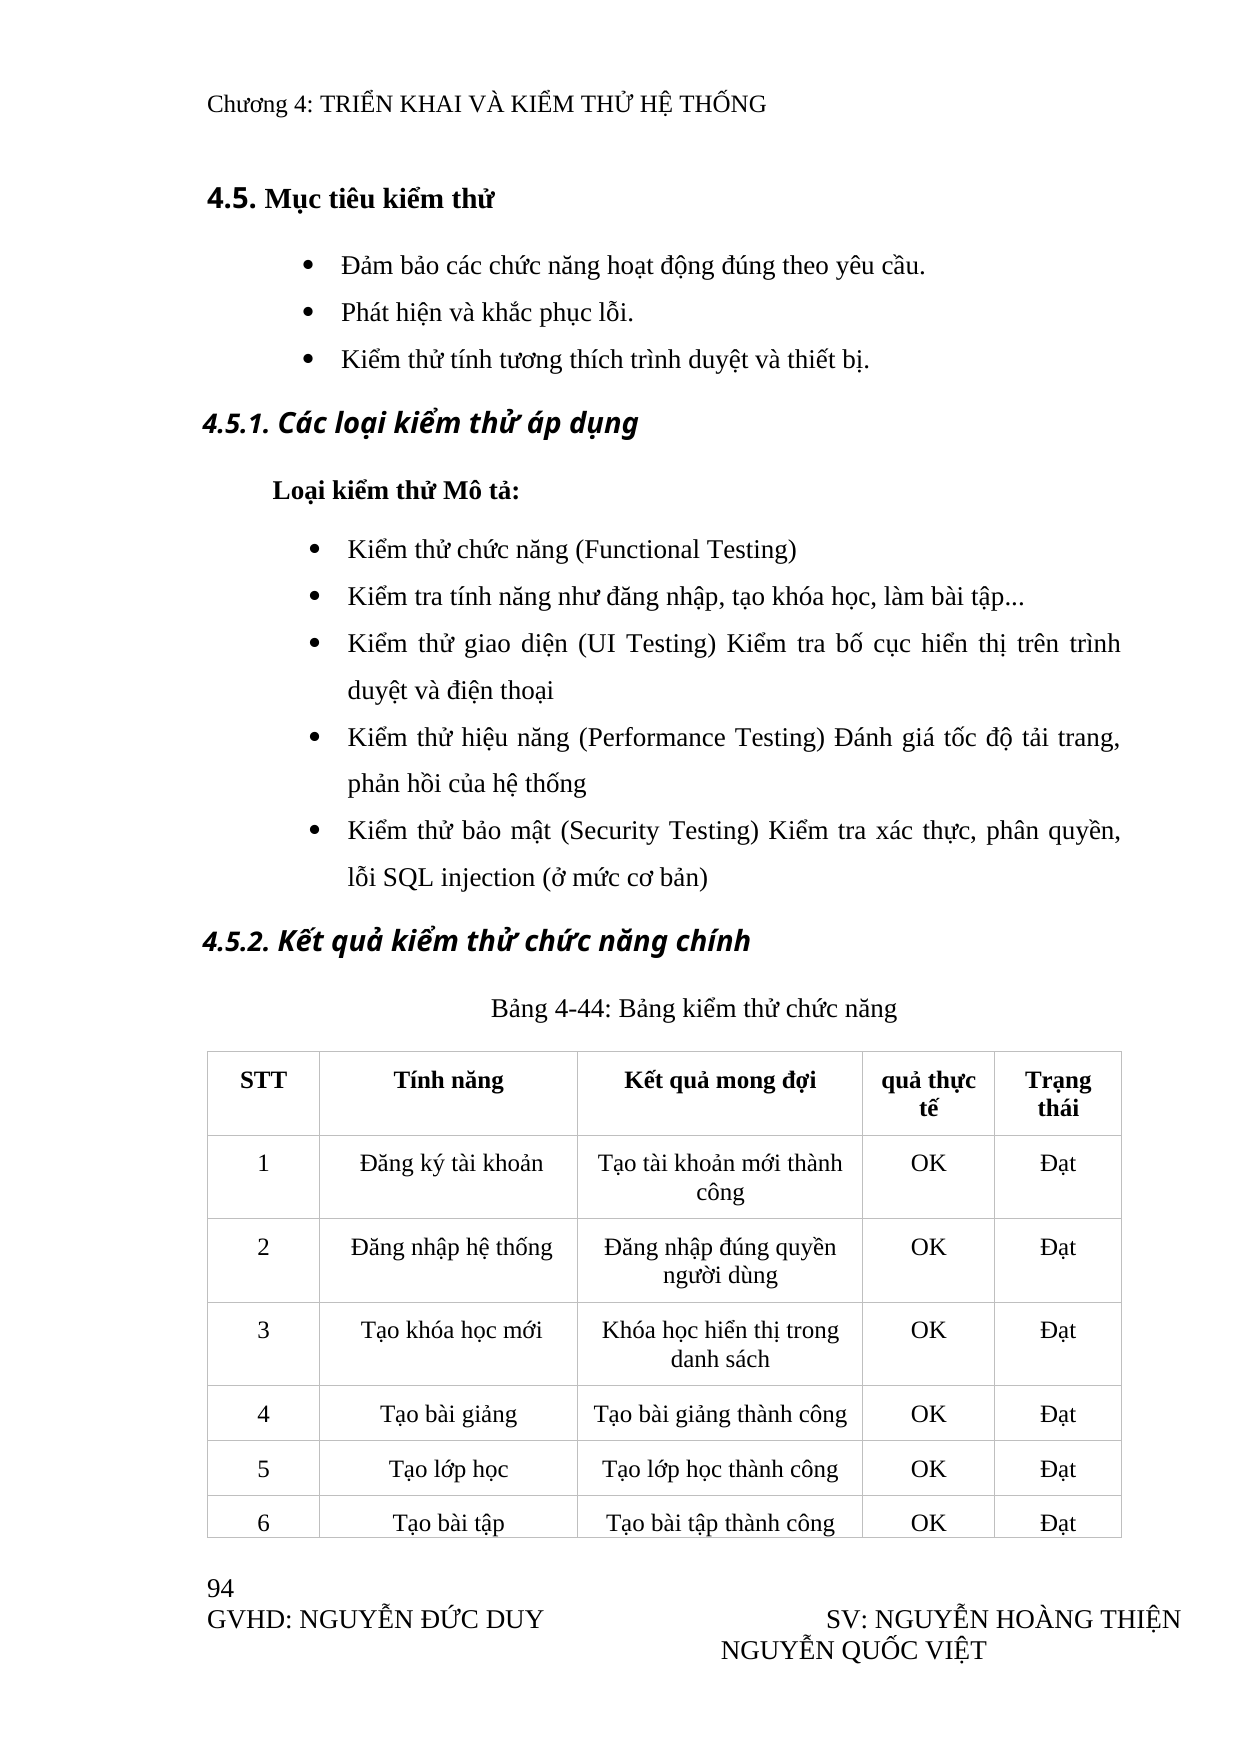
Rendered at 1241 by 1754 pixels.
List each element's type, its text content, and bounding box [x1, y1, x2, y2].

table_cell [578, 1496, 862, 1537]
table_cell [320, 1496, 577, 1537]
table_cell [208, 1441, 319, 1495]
list Kiểm tra tính năng như đăng nhập, tạo khóa học, làm bài tập... [310, 580, 1122, 612]
text Loại kiểm thử Mô tả: [207, 474, 1122, 505]
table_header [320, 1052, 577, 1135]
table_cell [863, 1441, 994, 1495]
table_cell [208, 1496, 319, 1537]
subtitle Kết quả kiểm thử chức năng chính [202, 920, 1122, 960]
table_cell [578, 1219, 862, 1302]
list Kiểm thử tính tương thích trình duyệt và thiết bị. [303, 343, 1122, 374]
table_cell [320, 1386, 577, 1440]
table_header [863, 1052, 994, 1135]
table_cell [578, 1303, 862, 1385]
list Kiểm thử hiệu năng (Performance Testing) Đánh giá tốc độ tải trang, phản hồi của hệ thống [310, 721, 1122, 798]
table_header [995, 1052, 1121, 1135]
list Đảm bảo các chức năng hoạt động đúng theo yêu cầu. [303, 249, 1122, 280]
list Phát hiện và khắc phục lỗi. [303, 296, 1122, 327]
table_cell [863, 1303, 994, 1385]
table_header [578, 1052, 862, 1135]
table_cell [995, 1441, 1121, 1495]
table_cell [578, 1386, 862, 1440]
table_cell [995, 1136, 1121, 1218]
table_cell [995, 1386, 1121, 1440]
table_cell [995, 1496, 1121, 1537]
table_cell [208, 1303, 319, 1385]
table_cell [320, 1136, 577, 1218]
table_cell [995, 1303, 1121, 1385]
subtitle Mục tiêu kiểm thử [207, 177, 1122, 217]
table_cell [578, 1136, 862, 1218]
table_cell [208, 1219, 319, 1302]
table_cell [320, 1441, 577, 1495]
list Kiểm thử bảo mật (Security Testing) Kiểm tra xác thực, phân quyền, lỗi SQL injection (ở mức cơ bản) [310, 814, 1122, 892]
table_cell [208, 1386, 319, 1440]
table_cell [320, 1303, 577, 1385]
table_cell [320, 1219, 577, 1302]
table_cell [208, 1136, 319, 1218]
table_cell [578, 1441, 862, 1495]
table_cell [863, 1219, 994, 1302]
list Kiểm thử chức năng (Functional Testing) [310, 533, 1122, 565]
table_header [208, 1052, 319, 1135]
subtitle Các loại kiểm thử áp dụng [202, 402, 1122, 442]
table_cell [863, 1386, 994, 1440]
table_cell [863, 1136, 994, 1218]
list Kiểm thử giao diện (UI Testing) Kiểm tra bố cục hiển thị trên trình duyệt và điện thoại [310, 627, 1122, 705]
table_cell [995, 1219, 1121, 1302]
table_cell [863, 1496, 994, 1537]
